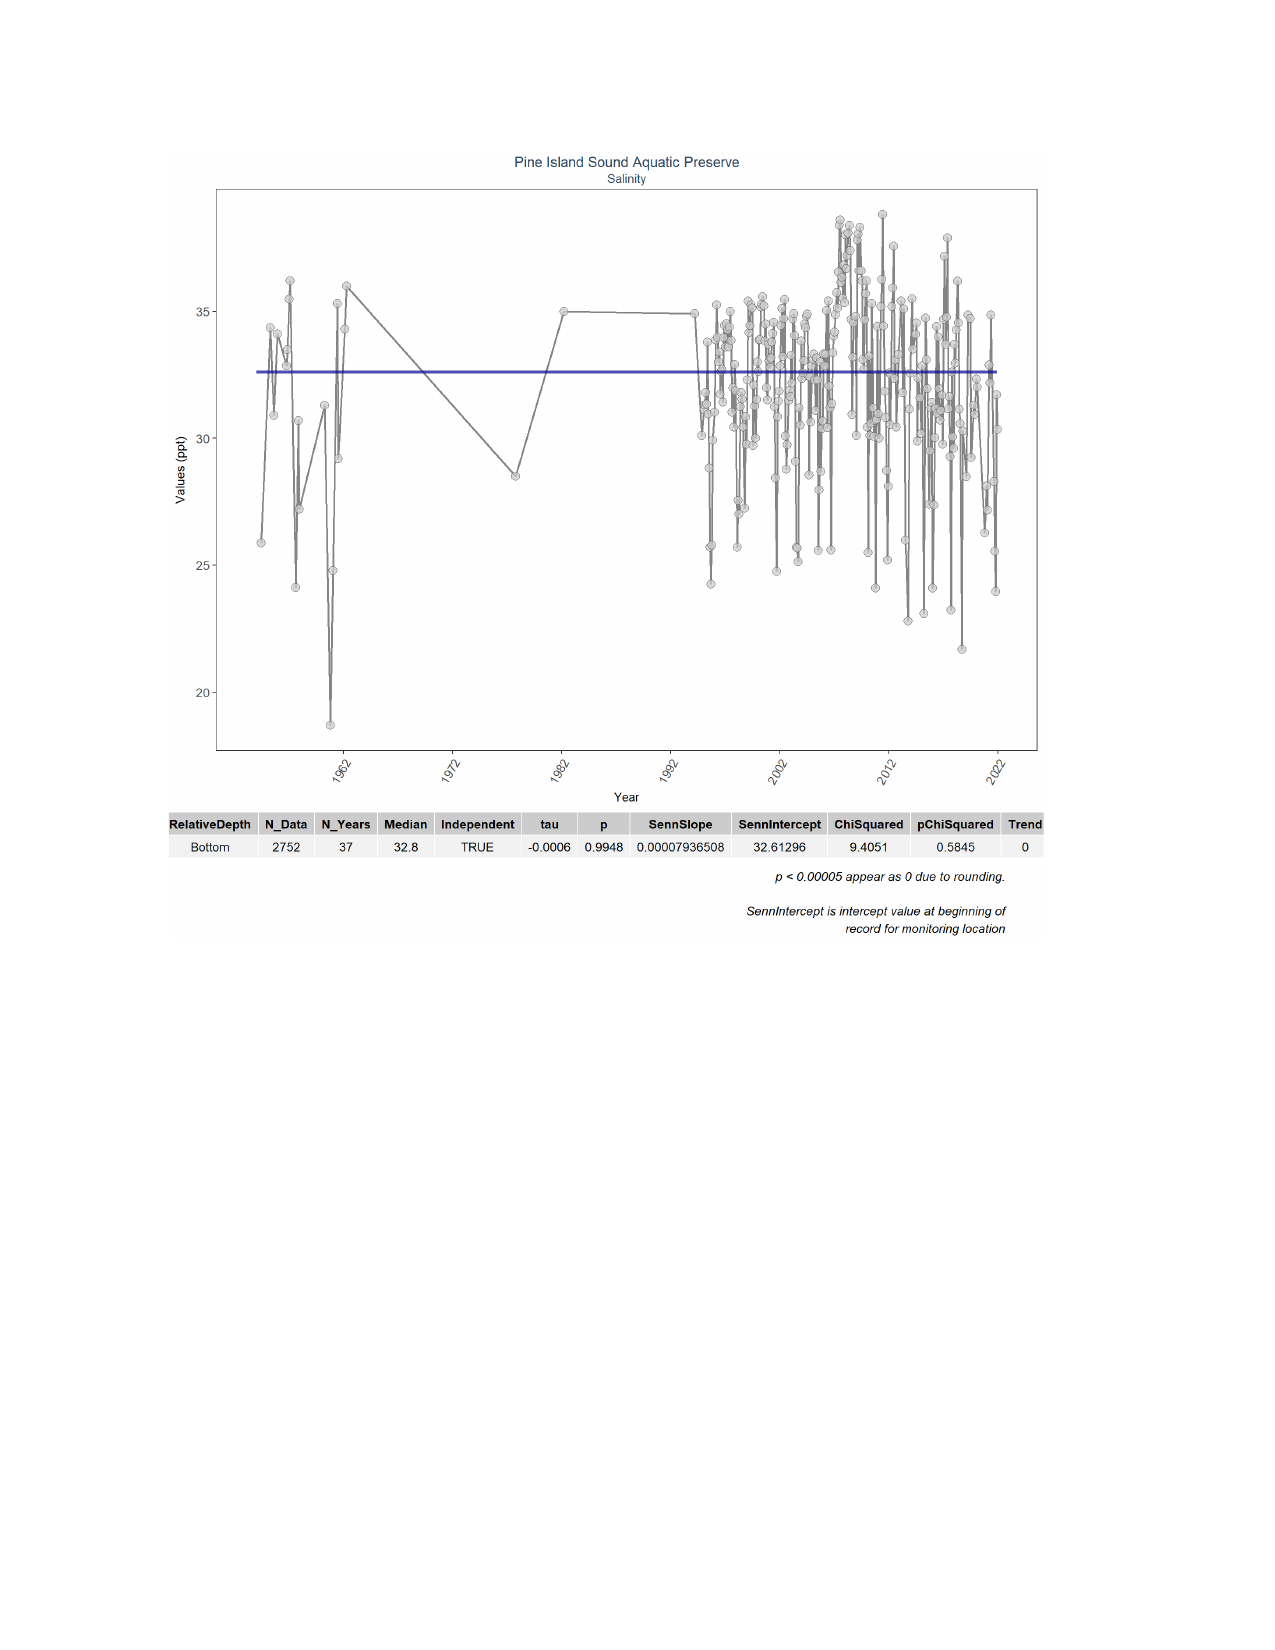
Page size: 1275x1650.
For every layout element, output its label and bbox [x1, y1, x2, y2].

picture [168, 150, 1044, 938]
